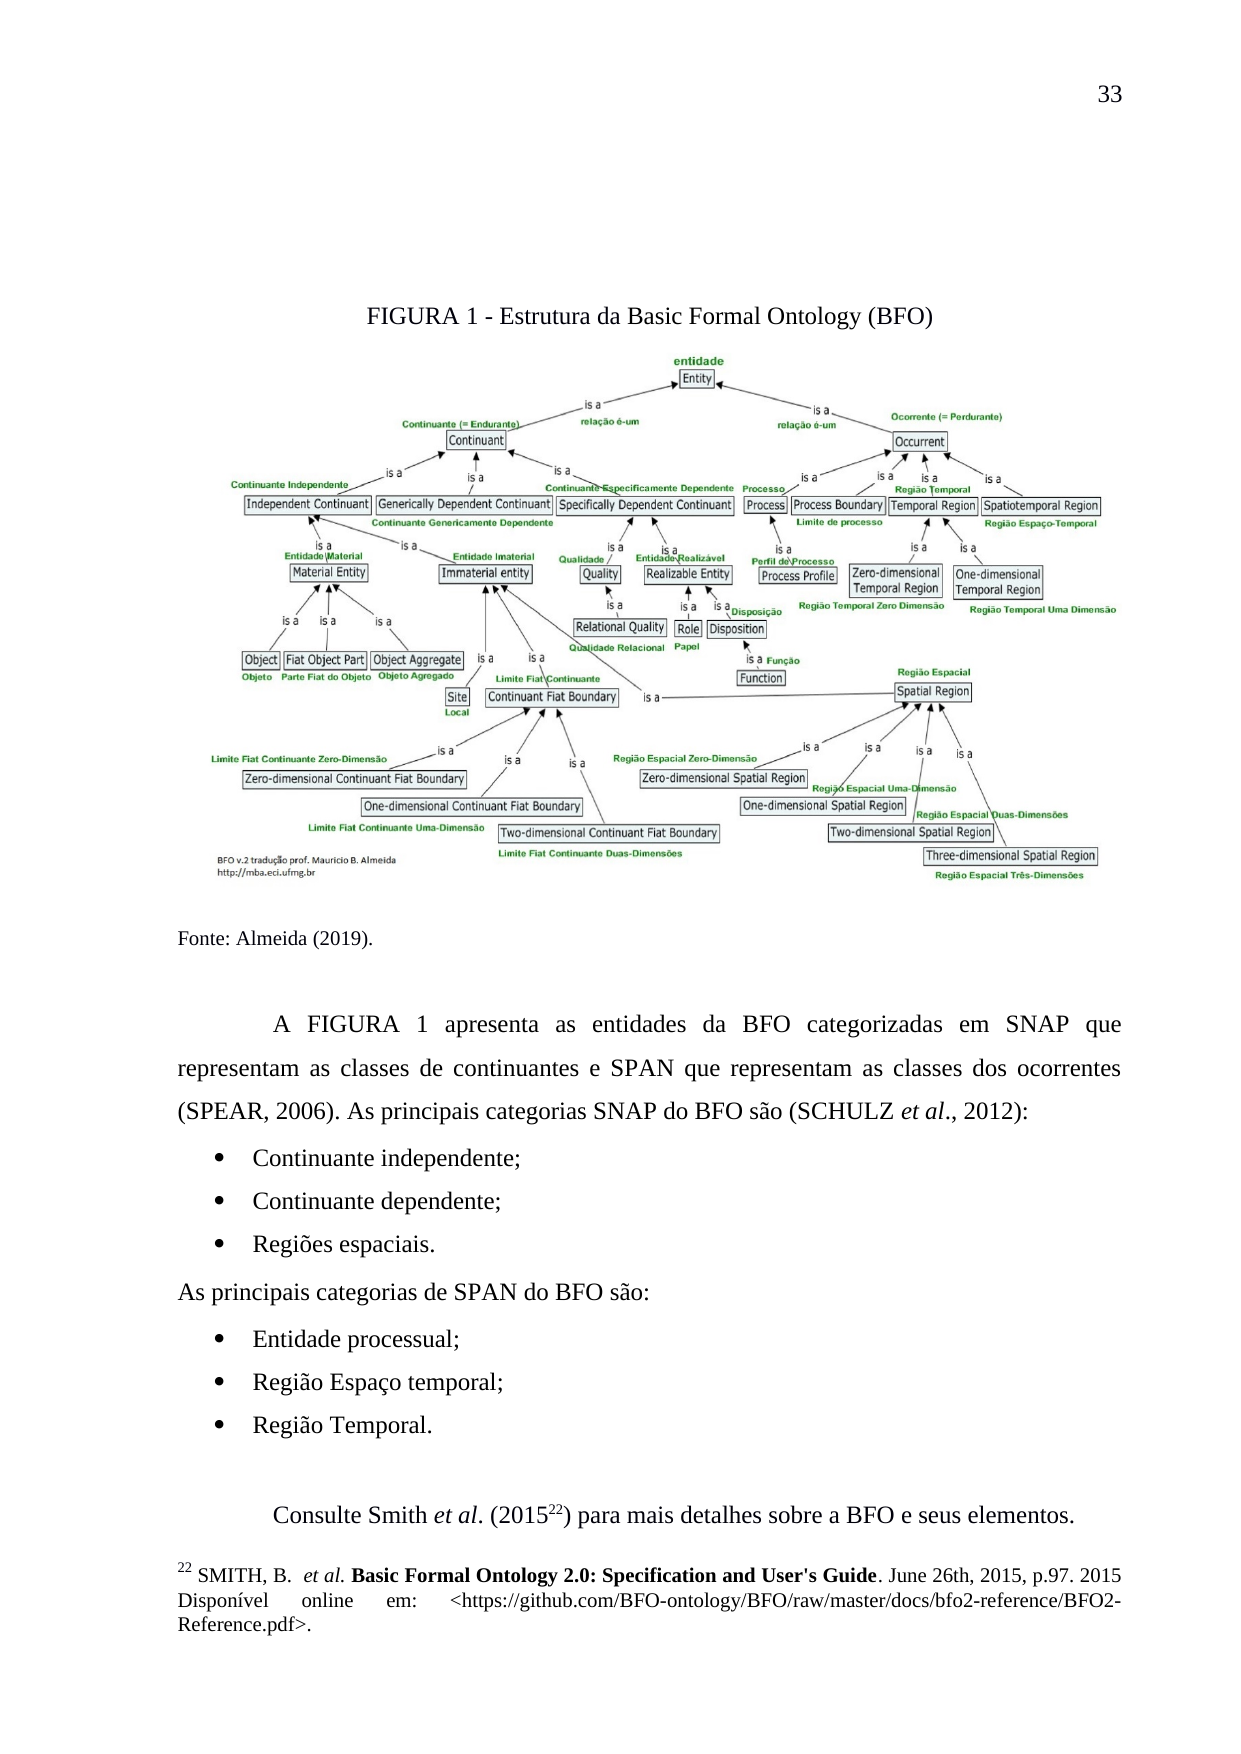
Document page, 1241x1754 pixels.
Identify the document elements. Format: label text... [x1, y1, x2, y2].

text A Figura 1 apresenta as entidades da BFO categorizadas em SNAP que representam as classes de continuantes e SPAN que representam as classes dos ocorrentes (SPEAR, 2006). As principais categorias SNAP do BFO são (SCHULZ et al., 2012): [177, 1009, 1122, 1124]
text As principais categorias de SPAN do BFO são: [177, 1277, 1122, 1305]
list Continuante dependente; [215, 1186, 1122, 1215]
list Região Temporal. [215, 1410, 1122, 1439]
list Continuante independente; [215, 1143, 1122, 1172]
list Entidade processual; [215, 1324, 1122, 1353]
picture [177, 342, 1123, 899]
list Região Espaço temporal; [215, 1367, 1122, 1396]
list Regiões espaciais. [215, 1229, 1122, 1258]
text Fonte: Almeida (2019). [177, 926, 1122, 950]
text Consulte Smith et al. (2015) para mais detalhes sobre a BFO e seus elementos. [177, 1501, 1122, 1529]
